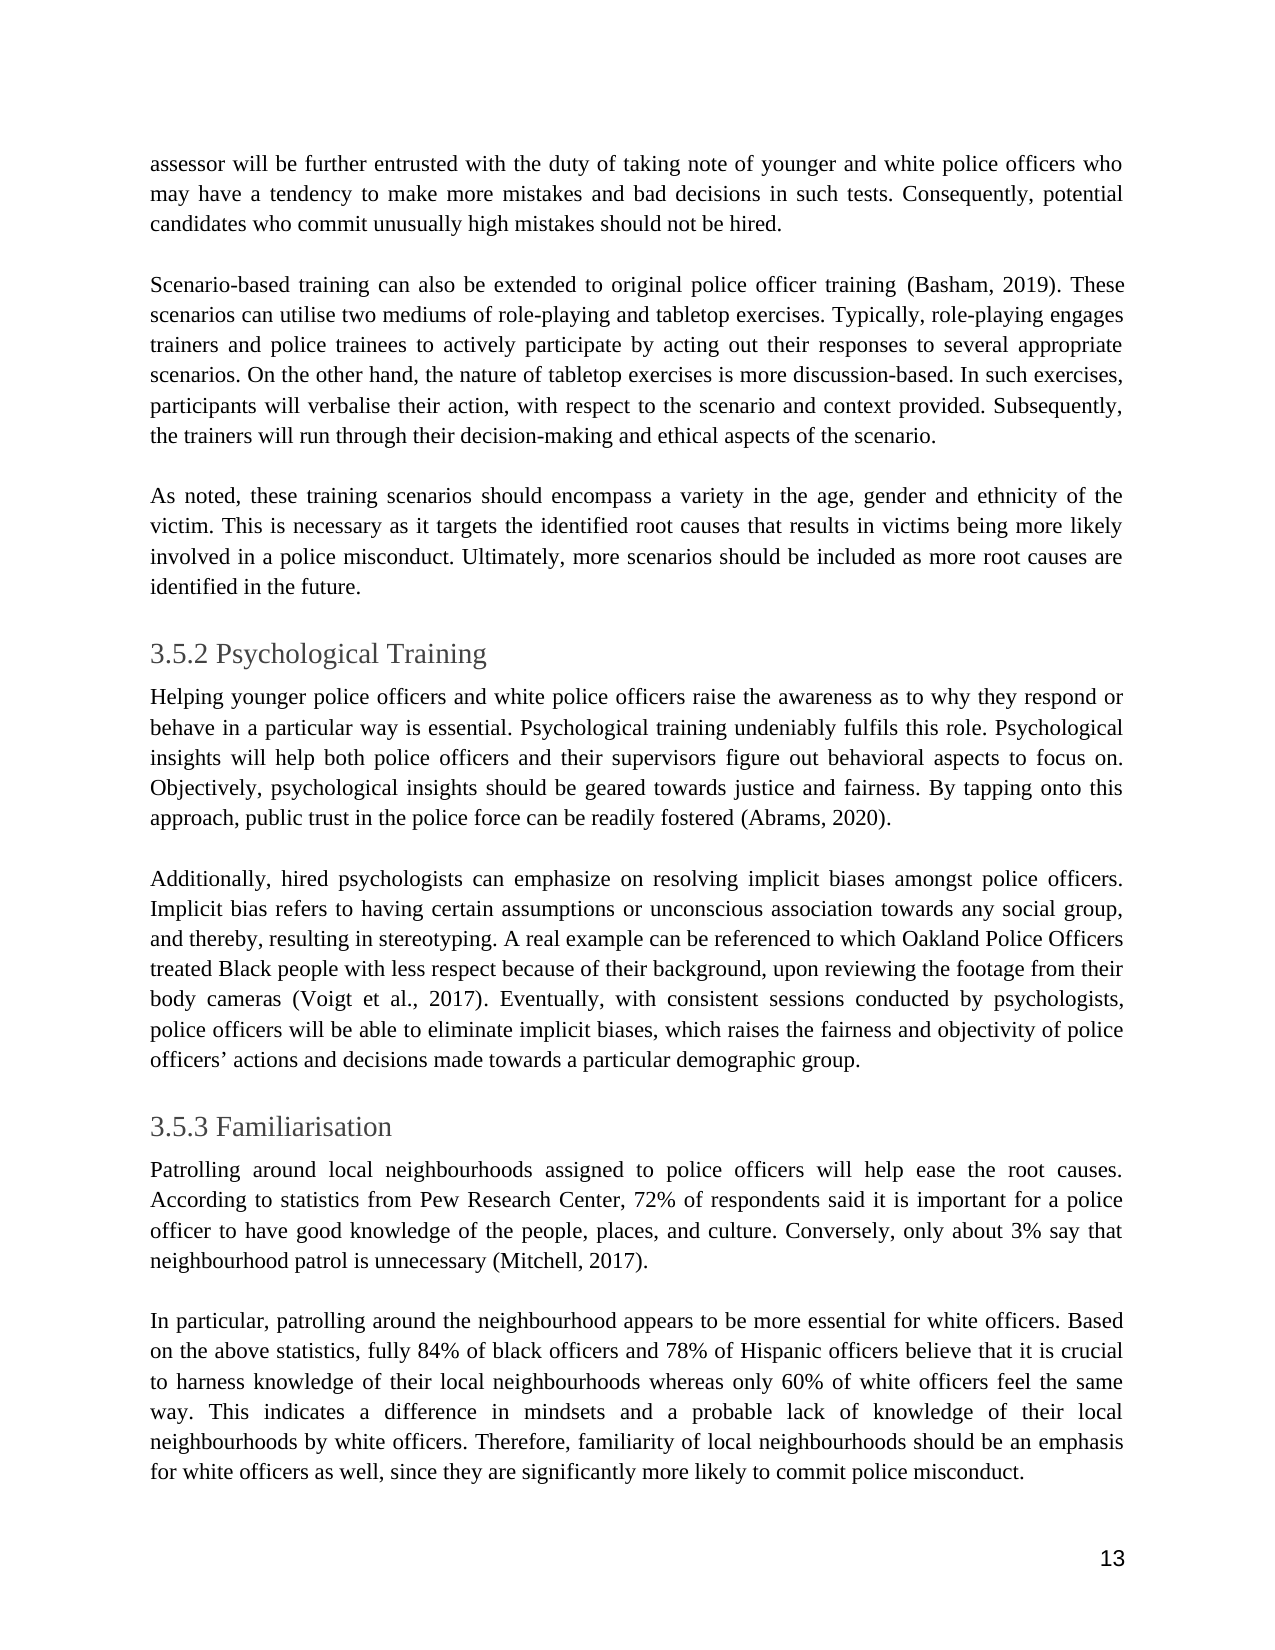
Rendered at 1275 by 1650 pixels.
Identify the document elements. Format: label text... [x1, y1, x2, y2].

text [150, 150, 1125, 237]
text Scenario-based training can also be extended to original police officer training (Basham, 2019). These scenarios can utilise two mediums of role-playing and tabletop exercises. Typically, role-playing engages trainers and police trainees to actively participate by acting out their responses to several appropriate scenarios. On the other hand, the nature of tabletop exercises is more discussion-based. In such exercises, participants will verbalise their action, with respect to the scenario and context provided. Subsequently, the trainers will run through their decision-making and ethical aspects of the scenario. [150, 271, 1125, 448]
text Additionally, hired psychologists can emphasize on resolving implicit biases amongst police officers. Implicit bias refers to having certain assumptions or unconscious association towards any social group, and thereby, resulting in stereotyping. A real example can be referenced to which Oakland Police Officers treated Black people with less respect because of their background, upon reviewing the footage from their body cameras (Voigt et al., 2017). Eventually, with consistent sessions conducted by psychologists, police officers will be able to eliminate implicit biases, which raises the fairness and objectivity of police officers’ actions and decisions made towards a particular demographic group. [150, 982, 1125, 1072]
text Helping younger police officers and white police officers raise the awareness as to why they respond or behave in a particular way is essential. Psychological training undeniably fulfils this role. Psychological insights will help both police officers and their supervisors figure out behavioral aspects to focus on. Objectively, psychological insights should be geared towards justice and fairness. By tapping onto this approach, public trust in the police force can be readily fostered (Abrams, 2020). [150, 683, 1125, 831]
text Patrolling around local neighbourhoods assigned to police officers will help ease the root causes. According to statistics from Pew Research Center, 72% of respondents said it is important for a police officer to have good knowledge of the people, places, and culture. Conversely, only about 3% say that neighbourhood patrol is unnecessary (Mitchell, 2017). [150, 1183, 1125, 1273]
text As noted, these training scenarios should encompass a variety in the age, gender and ethnicity of the victim. This is necessary as it targets the identified root causes that results in victims being more likely involved in a police misconduct. Ultimately, more scenarios should be included as more root causes are identified in the future. [150, 482, 1125, 599]
subtitle 3.5.3 Familiarisation [150, 1109, 1125, 1143]
subtitle 3.5.2 Psychological Training [150, 636, 1125, 670]
